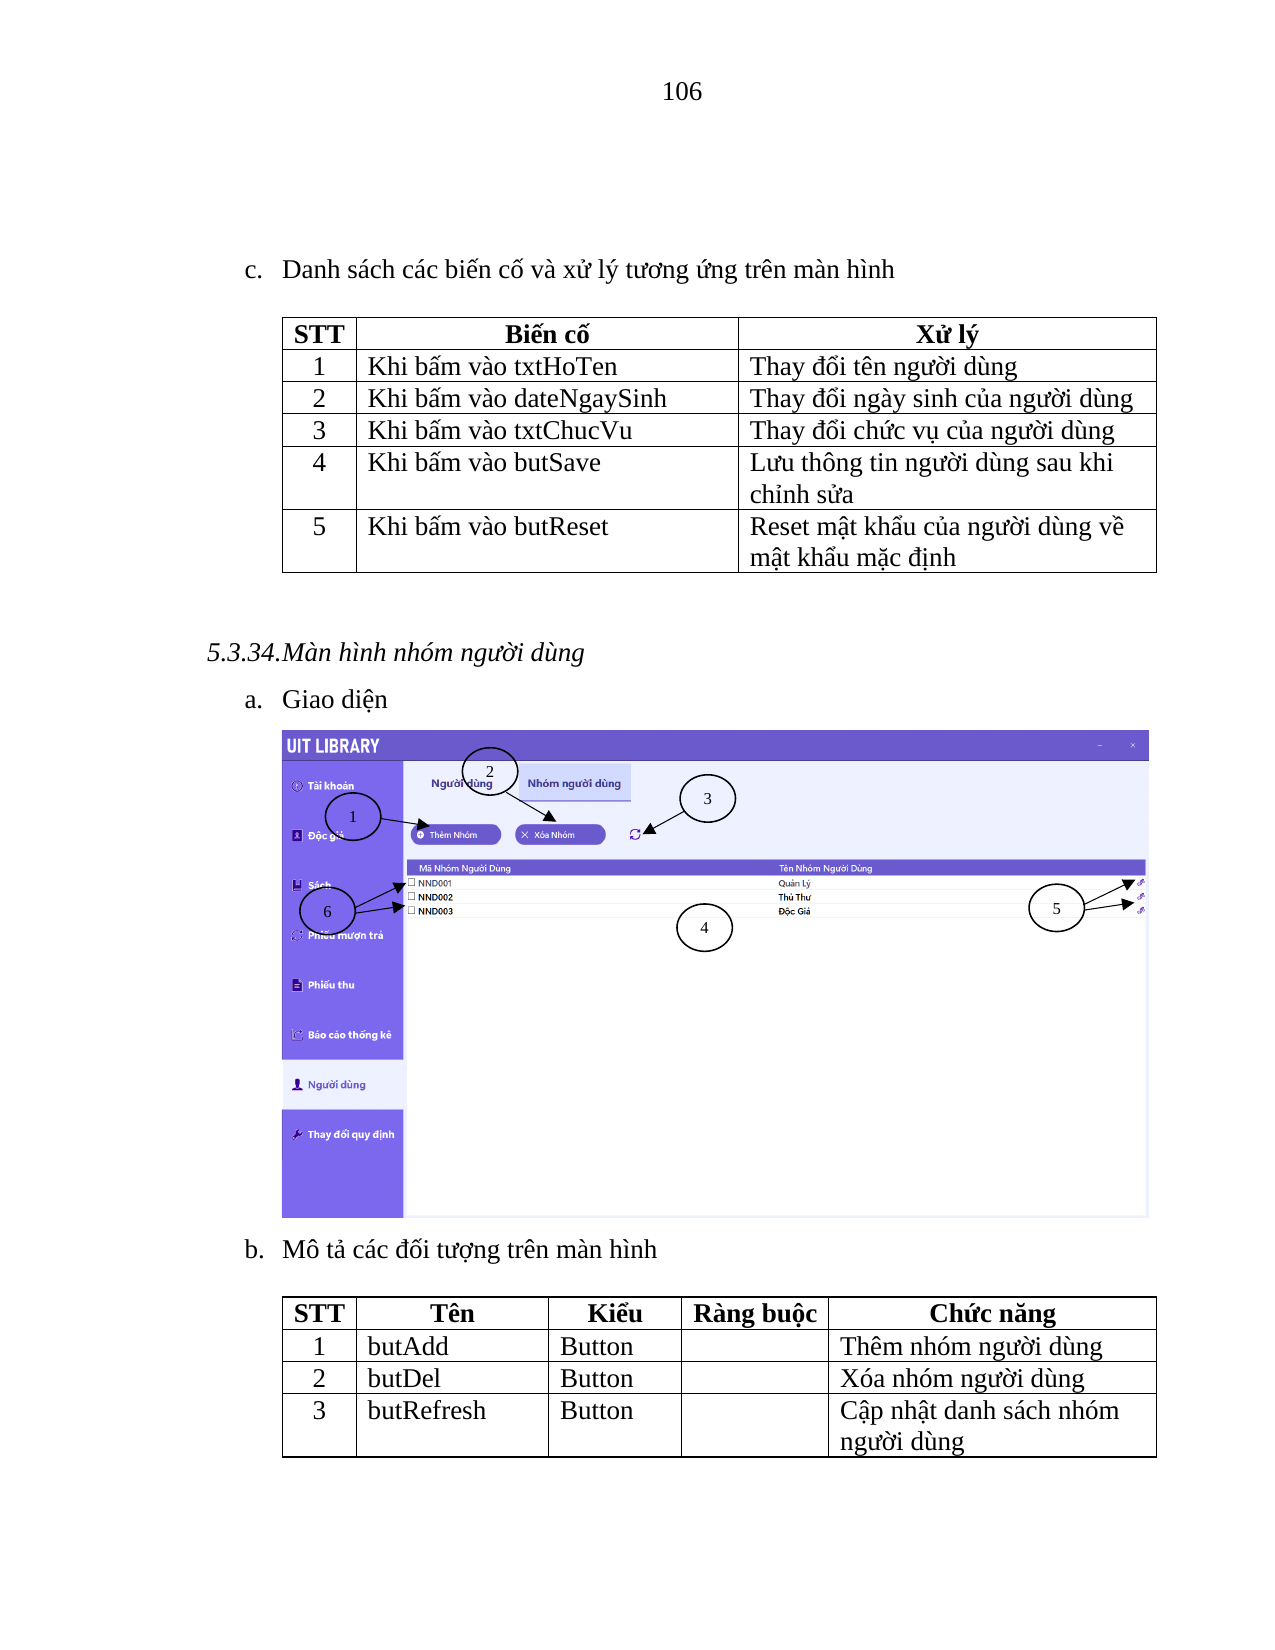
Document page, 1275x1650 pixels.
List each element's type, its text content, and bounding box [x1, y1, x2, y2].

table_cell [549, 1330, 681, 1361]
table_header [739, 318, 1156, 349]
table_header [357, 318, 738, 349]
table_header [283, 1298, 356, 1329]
list Danh sách các biến cố và xử lý tương ứng trên màn hình [244, 253, 1157, 284]
list Mô tả các đối tượng trên màn hình [244, 1233, 1157, 1264]
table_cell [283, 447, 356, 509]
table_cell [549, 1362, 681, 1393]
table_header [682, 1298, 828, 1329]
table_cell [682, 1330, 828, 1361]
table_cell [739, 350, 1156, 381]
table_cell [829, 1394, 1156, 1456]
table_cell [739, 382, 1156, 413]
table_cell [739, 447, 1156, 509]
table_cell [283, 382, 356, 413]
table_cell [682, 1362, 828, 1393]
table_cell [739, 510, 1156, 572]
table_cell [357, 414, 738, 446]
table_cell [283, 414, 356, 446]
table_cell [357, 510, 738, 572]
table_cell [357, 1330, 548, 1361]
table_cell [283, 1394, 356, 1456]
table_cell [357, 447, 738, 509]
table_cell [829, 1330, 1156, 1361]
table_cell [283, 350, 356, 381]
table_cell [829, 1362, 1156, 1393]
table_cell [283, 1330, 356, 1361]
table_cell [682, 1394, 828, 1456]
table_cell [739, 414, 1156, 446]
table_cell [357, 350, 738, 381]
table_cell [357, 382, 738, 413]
list Màn hình nhóm người dùng [207, 637, 1157, 668]
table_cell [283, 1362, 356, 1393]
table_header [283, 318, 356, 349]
list Giao diện [244, 683, 1157, 714]
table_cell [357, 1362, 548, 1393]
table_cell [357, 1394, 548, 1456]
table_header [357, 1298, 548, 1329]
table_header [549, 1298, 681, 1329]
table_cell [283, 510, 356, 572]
picture [281, 730, 1149, 1218]
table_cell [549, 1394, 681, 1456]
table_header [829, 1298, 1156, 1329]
